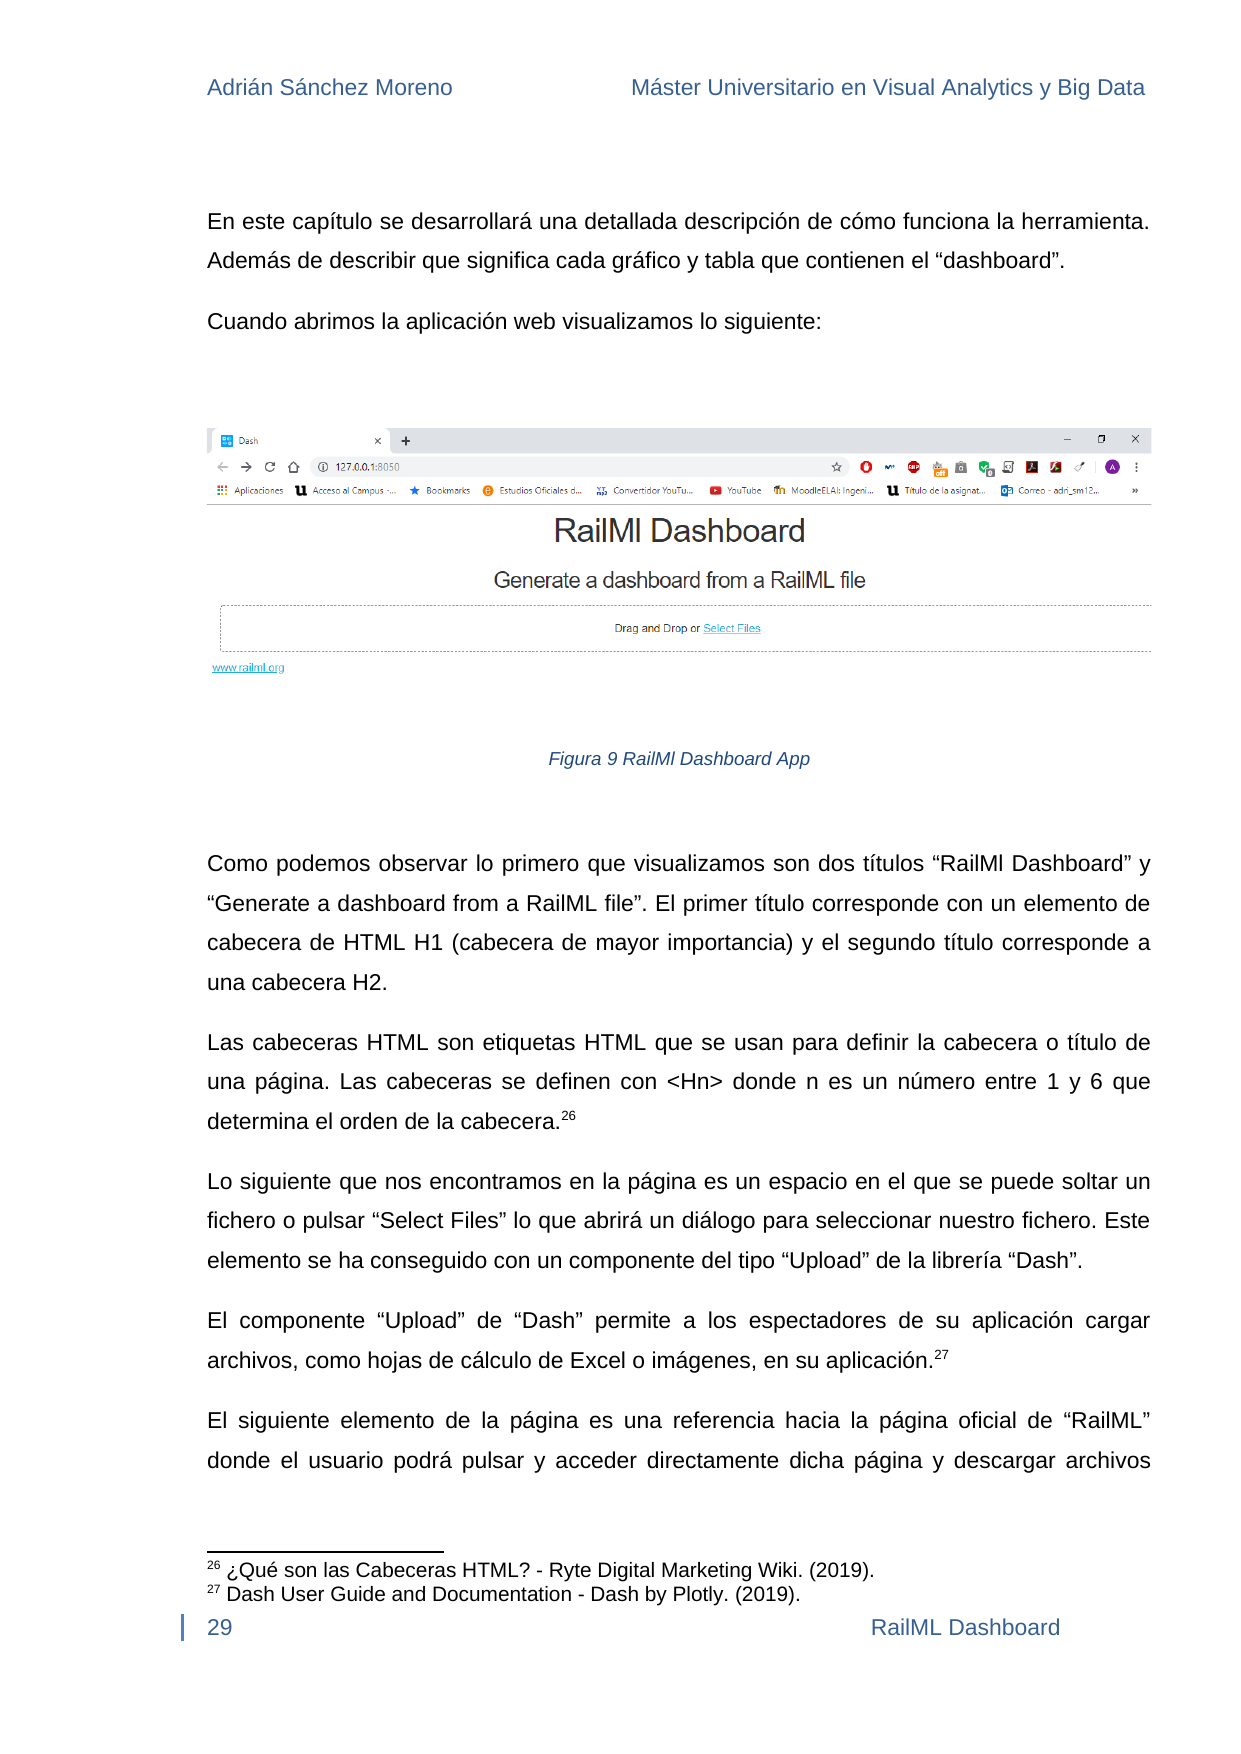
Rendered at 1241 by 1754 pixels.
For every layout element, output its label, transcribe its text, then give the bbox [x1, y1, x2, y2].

text Como podemos observar lo primero que visualizamos son dos títulos “RailMl Dashboard” y “Generate a dashboard from a RailML file”. El primer título corresponde con un elemento de cabecera de HTML H1 (cabecera de mayor importancia) y el segundo título corresponde a una cabecera H2. [207, 850, 1152, 995]
text Cuando abrimos la aplicación web visualizamos lo siguiente: [207, 308, 1152, 334]
text Lo siguiente que nos encontramos en la página es un espacio en el que se puede soltar un fichero o pulsar “Select Files” lo que abrirá un diálogo para seleccionar nuestro fichero. Este elemento se ha conseguido con un componente del tipo “Upload” de la librería “Dash”. [207, 1168, 1152, 1273]
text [207, 1407, 1152, 1473]
text El componente “Upload” de “Dash” permite a los espectadores de su aplicación cargar archivos, como hojas de cálculo de Excel o imágenes, en su aplicación. [207, 1307, 1152, 1373]
text Figura 9 RailMl Dashboard App [207, 747, 1152, 769]
picture [206, 428, 1152, 714]
text En este capítulo se desarrollará una detallada descripción de cómo funciona la herramienta. Además de describir que significa cada gráfico y tabla que contienen el “dashboard”. [207, 208, 1152, 274]
text Las cabeceras HTML son etiquetas HTML que se usan para definir la cabecera o título de una página. Las cabeceras se definen con <Hn> donde n es un número entre 1 y 6 que determina el orden de la cabecera. [207, 1029, 1152, 1134]
